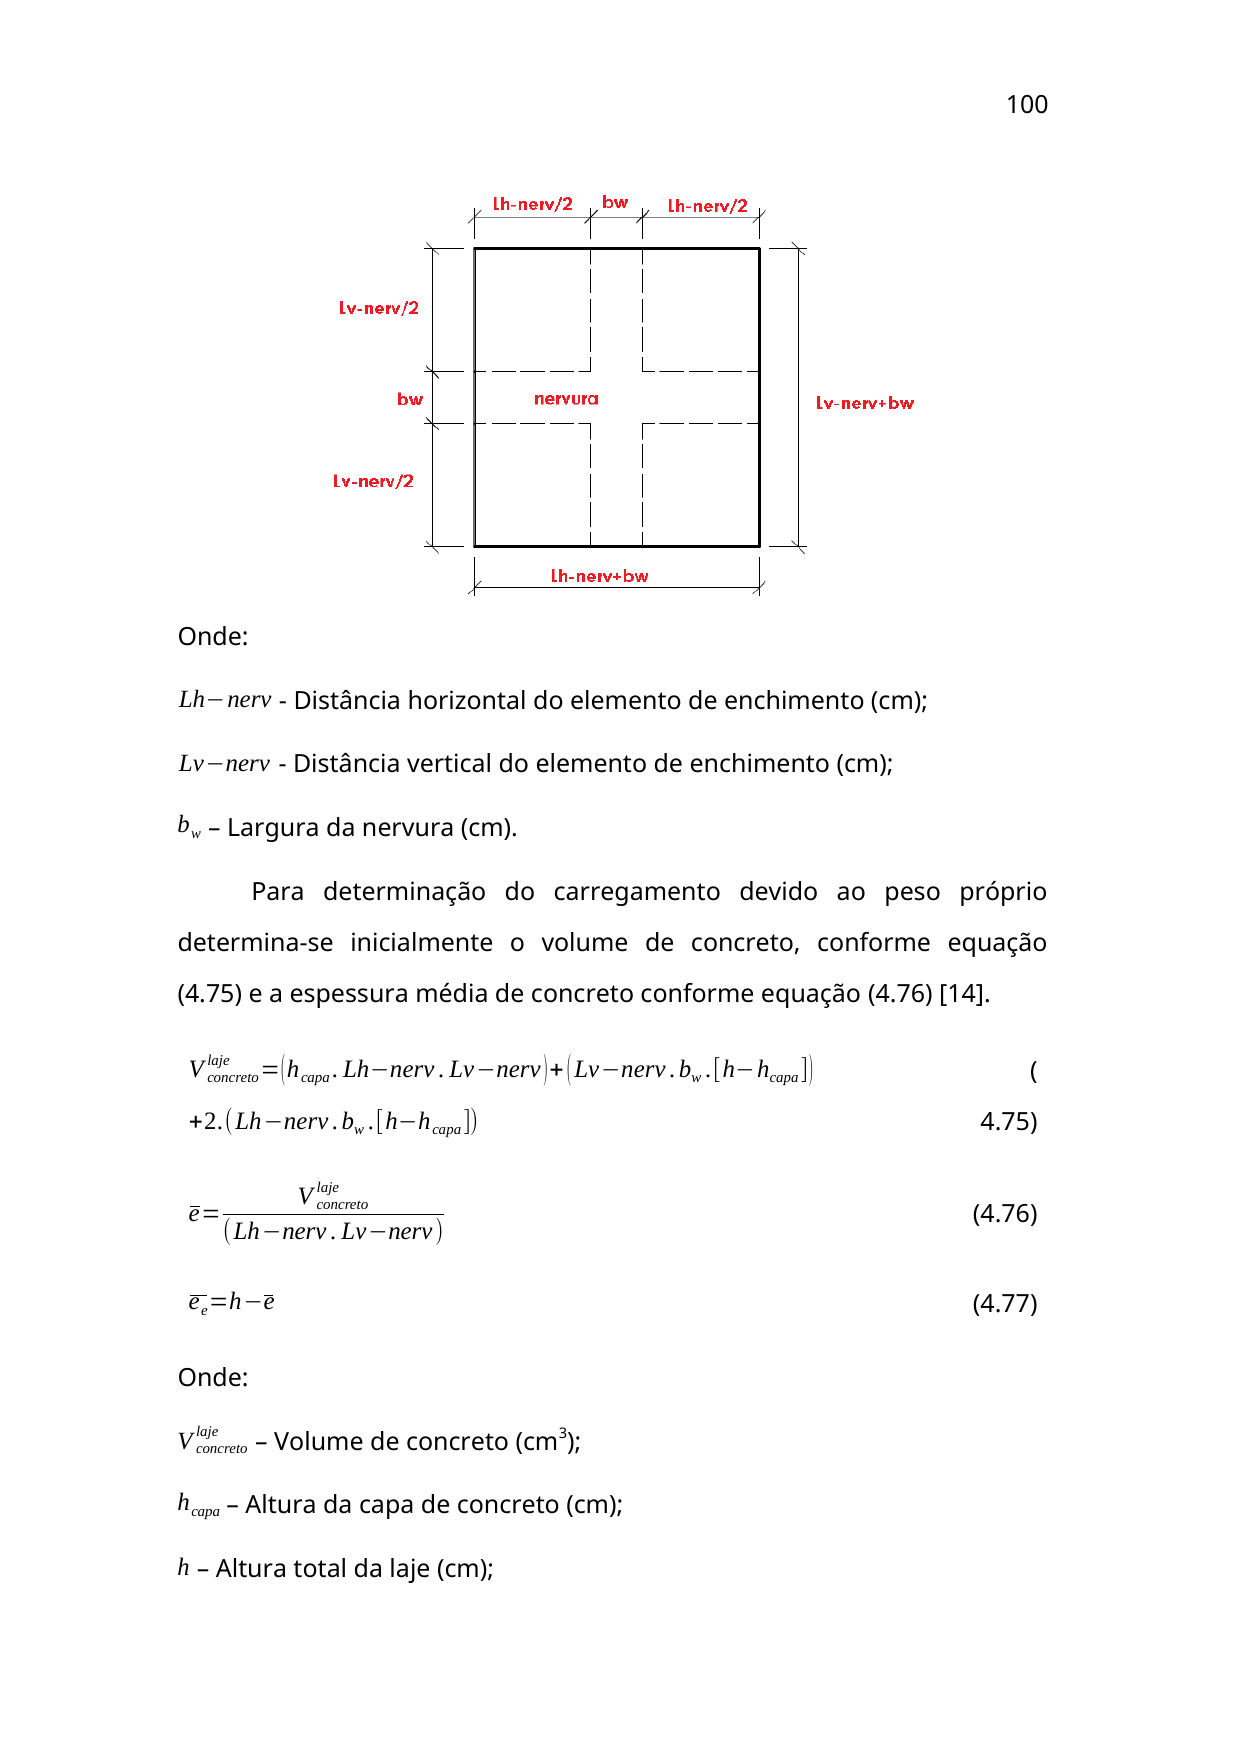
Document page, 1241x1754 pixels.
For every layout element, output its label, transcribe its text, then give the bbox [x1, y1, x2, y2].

text - Distância vertical do elemento de enchimento (cm); [177, 746, 1048, 780]
text - Distância horizontal do elemento de enchimento (cm); [177, 682, 1048, 717]
text – Altura total da laje (cm); [177, 1551, 1048, 1585]
table_header [177, 1039, 962, 1166]
table_cell [177, 1166, 861, 1273]
text Onde: [177, 619, 1048, 653]
text – Altura da capa de concreto (cm); [177, 1487, 1048, 1521]
text Para determinação do carregamento devido ao peso próprio determina-se inicialmente o volume de concreto, conforme equação (4.75) e a espessura média de concreto conforme equação (4.76) [14]. [177, 873, 1048, 1009]
table_cell (4.76) [861, 1166, 1048, 1273]
table_cell (4.77) [861, 1274, 1048, 1347]
text – Volume de concreto (cm3); [177, 1423, 1048, 1458]
text – Largura da nervura (cm). [177, 809, 1048, 844]
text Onde: [177, 1359, 1048, 1393]
table_cell [177, 1274, 861, 1347]
picture [299, 183, 927, 603]
table_header (4.75) [962, 1039, 1048, 1166]
table_cell [177, 179, 1048, 606]
